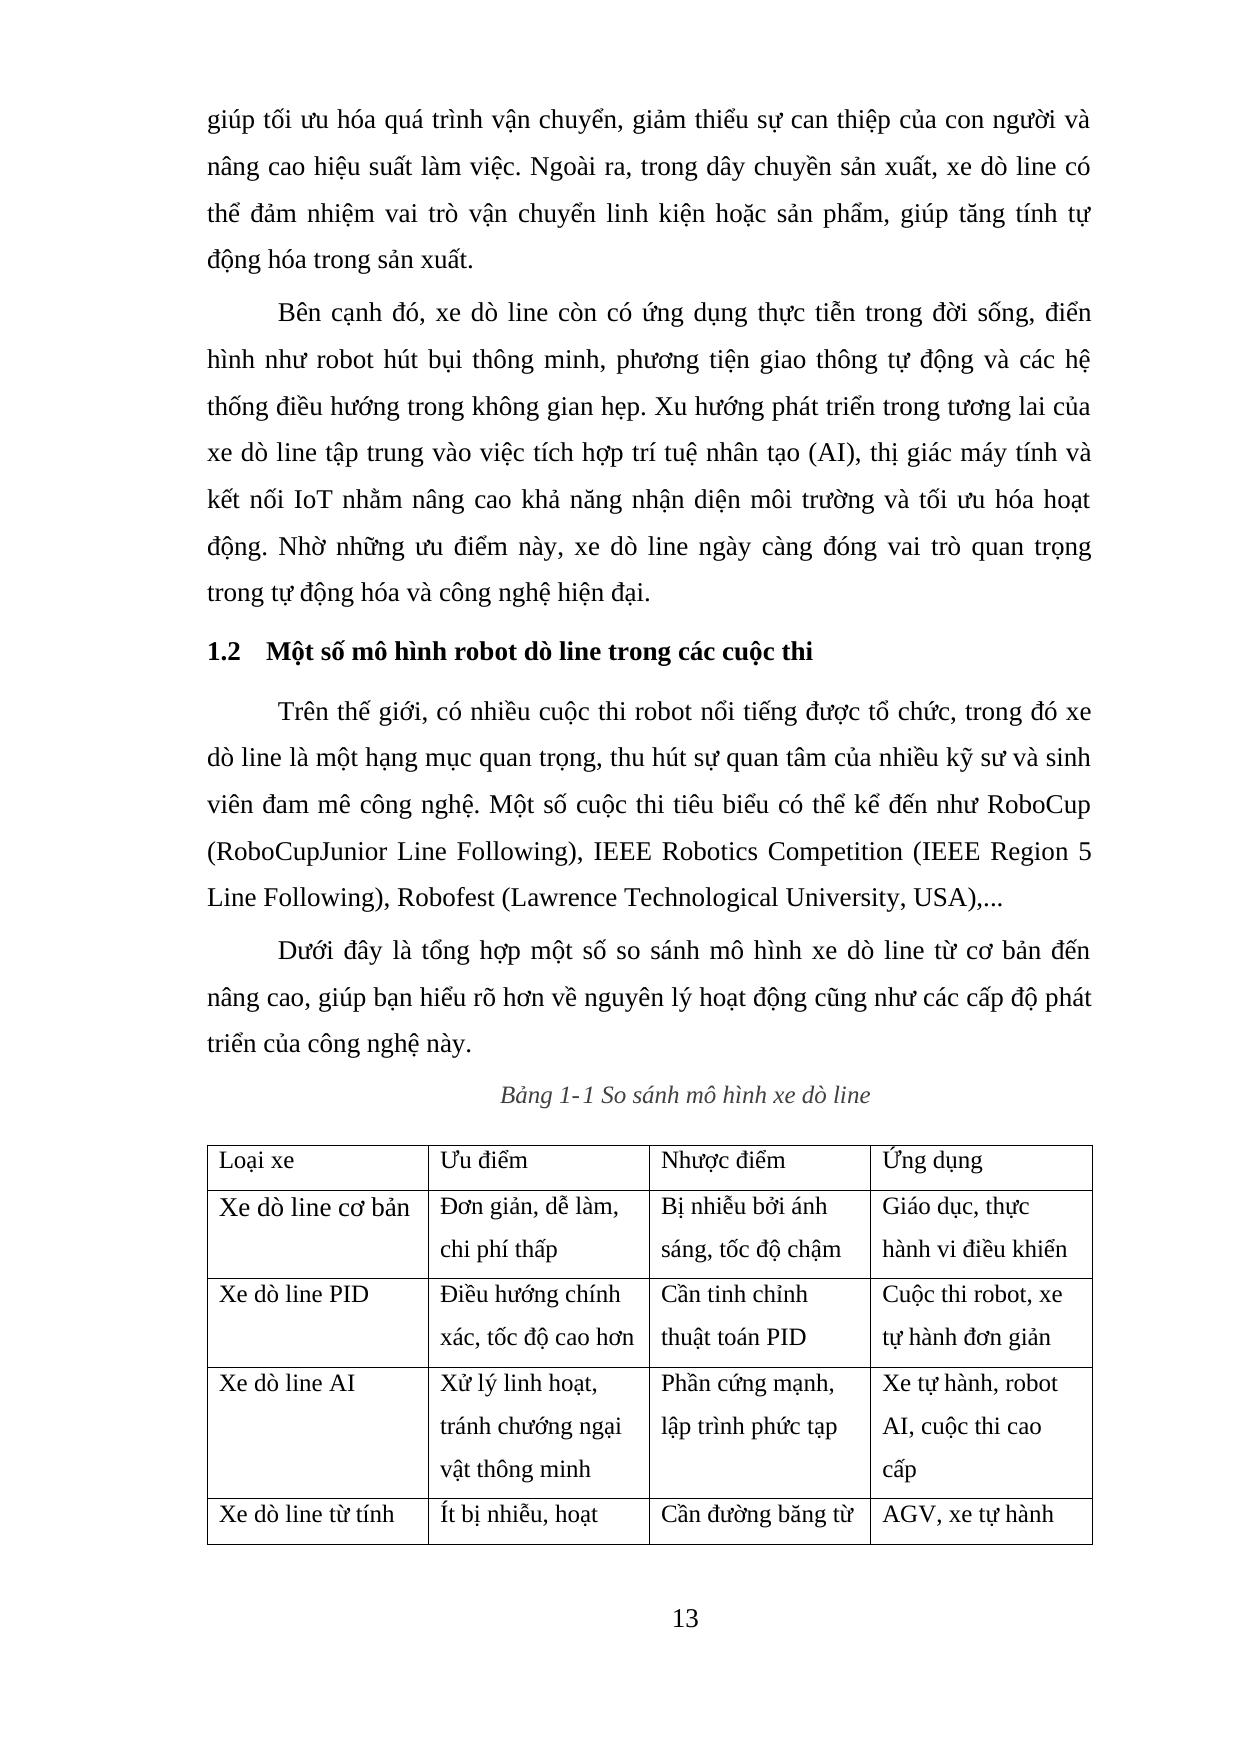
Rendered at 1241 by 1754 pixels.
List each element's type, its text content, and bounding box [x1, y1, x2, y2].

table_cell Giáo dục, thực hành vi điều khiển [871, 1191, 1092, 1278]
table_header Ưu điểm [429, 1146, 649, 1190]
text Dưới đây là tổng hợp một số so sánh mô hình xe dò line từ cơ bản đến nâng cao, giúp bạn hiểu rõ hơn về nguyên lý hoạt động cũng như các cấp độ phát triển của công nghệ này. [207, 934, 1092, 1059]
table_cell Bị nhiễu bởi ánh sáng, tốc độ chậm [650, 1191, 870, 1278]
table_cell Cuộc thi robot, xe tự hành đơn giản [871, 1279, 1092, 1367]
table_cell Xe dò line PID [208, 1279, 428, 1367]
subtitle Một số mô hình robot dò line trong các cuộc thi [207, 636, 1092, 667]
table_cell Xe dò line AI [208, 1368, 428, 1498]
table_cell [650, 1499, 870, 1543]
table_cell Cần tinh chỉnh thuật toán PID [650, 1279, 870, 1367]
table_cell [871, 1499, 1092, 1543]
table_cell Xử lý linh hoạt, tránh chướng ngại vật thông minh [429, 1368, 649, 1498]
text Bảng 1-1 So sánh mô hình xe dò line [207, 1081, 1092, 1109]
table_cell Đơn giản, dễ làm, chi phí thấp [429, 1191, 649, 1278]
table_cell Điều hướng chính xác, tốc độ cao hơn [429, 1279, 649, 1367]
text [207, 103, 1092, 274]
text Trên thế giới, có nhiều cuộc thi robot nổi tiếng được tổ chức, trong đó xe dò line là một hạng mục quan trọng, thu hút sự quan tâm của nhiều kỹ sư và sinh viên đam mê công nghệ. Một số cuộc thi tiêu biểu có thể kể đến như RoboCup (RoboCupJunior Line Following), IEEE Robotics Competition (IEEE Region 5 Line Following), Robofest (Lawrence Technological University, USA),... [207, 695, 1092, 912]
table_cell Phần cứng mạnh, lập trình phức tạp [650, 1368, 870, 1498]
table_header Ứng dụng [871, 1146, 1092, 1190]
table_header Nhược điểm [650, 1146, 870, 1190]
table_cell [429, 1499, 649, 1543]
table_cell Xe dò line từ tính [208, 1499, 428, 1543]
text Bên cạnh đó, xe dò line còn có ứng dụng thực tiễn trong đời sống, điển hình như robot hút bụi thông minh, phương tiện giao thông tự động và các hệ thống điều hướng trong không gian hẹp. Xu hướng phát triển trong tương lai của xe dò line tập trung vào việc tích hợp trí tuệ nhân tạo (AI), thị giác máy tính và kết nối IoT nhằm nâng cao khả năng nhận diện môi trường và tối ưu hóa hoạt động. Nhờ những ưu điểm này, xe dò line ngày càng đóng vai trò quan trọng trong tự động hóa và công nghệ hiện đại. [207, 296, 1092, 607]
table_cell Xe tự hành, robot AI, cuộc thi cao cấp [871, 1368, 1092, 1498]
table_header Loại xe [208, 1146, 428, 1190]
table_cell Xe dò line cơ bản [208, 1191, 428, 1278]
